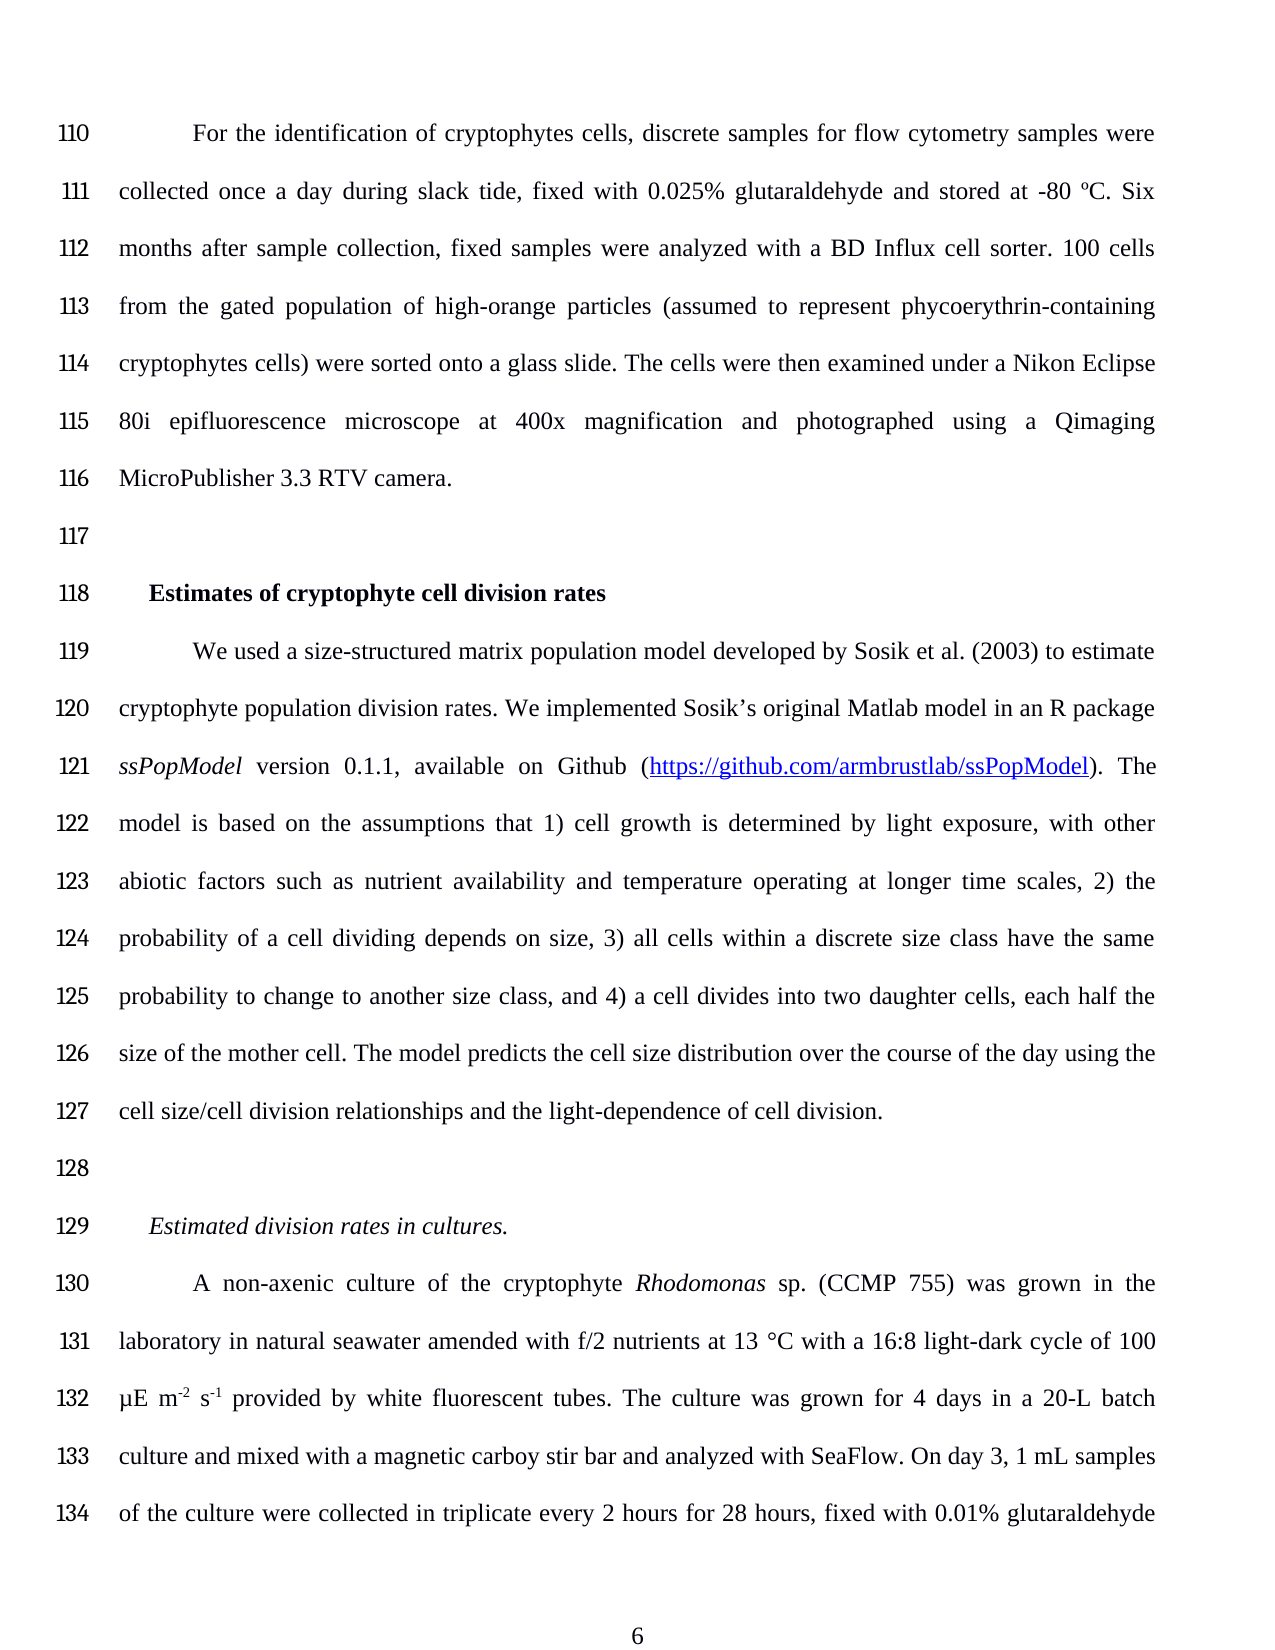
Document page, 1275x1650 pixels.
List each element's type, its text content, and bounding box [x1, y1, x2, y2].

text Estimates of cryptophyte cell division rates [118, 578, 1156, 607]
text Estimated division rates in cultures. [118, 1211, 1156, 1240]
text We used a size-structured matrix population model developed by Sosik et al. (2003) to estimate cryptophyte population division rates. We implemented Sosik’s original Matlab model in an R package ssPopModel version 0.1.1, available on Github (https://github.com/armbrustlab/ssPopModel). The model is based on the assumptions that 1) cell growth is determined by light exposure, with other abiotic factors such as nutrient availability and temperature operating at longer time scales, 2) the probability of a cell dividing depends on size, 3) all cells within a discrete size class have the same probability to change to another size class, and 4) a cell divides into two daughter cells, each half the size of the mother cell. The model predicts the cell size distribution over the course of the day using the cell size/cell division relationships and the light-dependence of cell division. [118, 636, 1156, 1125]
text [118, 1268, 1156, 1527]
text For the identification of cryptophytes cells, discrete samples for flow cytometry samples were collected once a day during slack tide, fixed with 0.025% glutaraldehyde and stored at -80 ºC. Six months after sample collection, fixed samples were analyzed with a BD Influx cell sorter. 100 cells from the gated population of high-orange particles (assumed to represent phycoerythrin-containing cryptophytes cells) were sorted onto a glass slide. The cells were then examined under a Nikon Eclipse 80i epifluorescence microscope at 400x magnification and photographed using a Qimaging MicroPublisher 3.3 RTV camera. [118, 118, 1156, 492]
